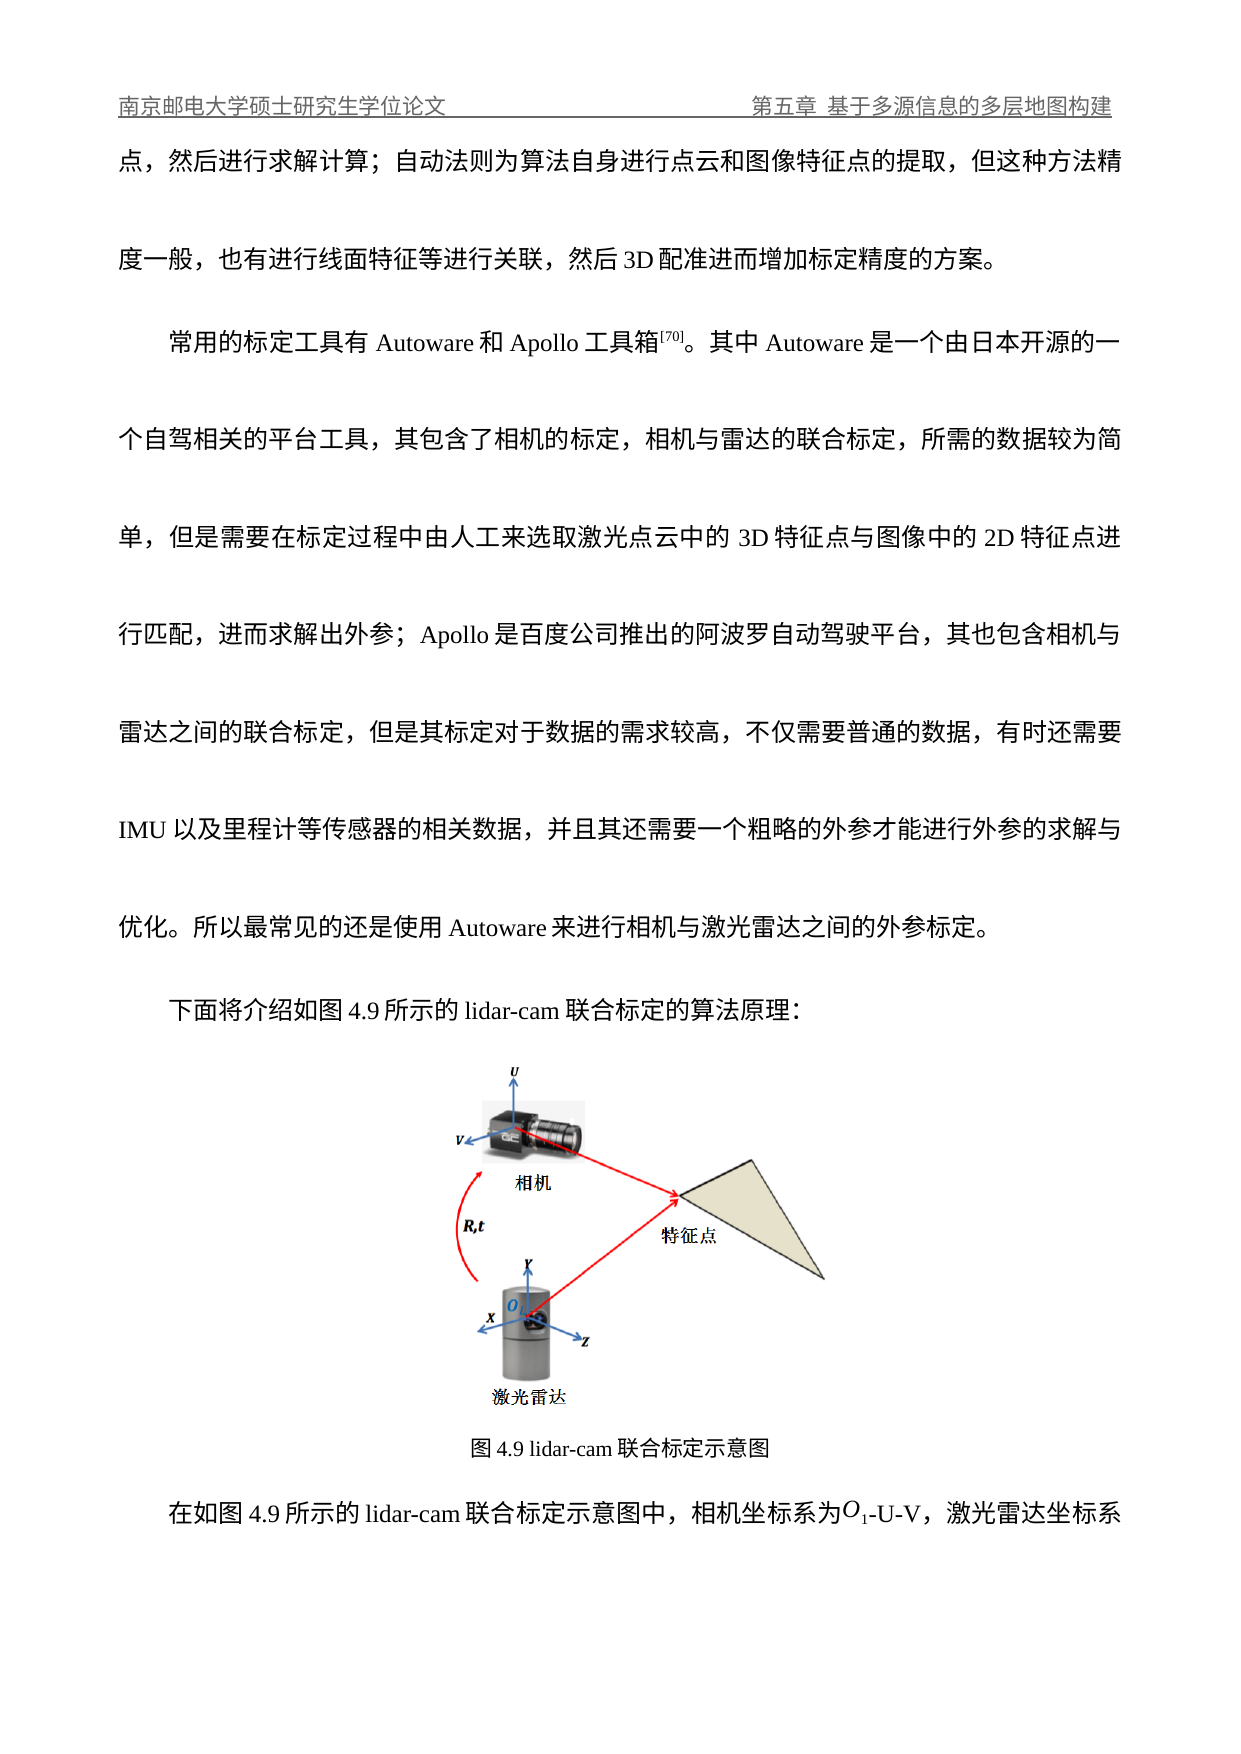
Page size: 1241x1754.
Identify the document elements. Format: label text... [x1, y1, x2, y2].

picture [391, 1059, 850, 1413]
text 图4.9 lidar-cam联合标定示意图 [118, 1431, 1122, 1463]
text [118, 127, 1122, 290]
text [118, 1479, 1122, 1544]
text 下面将介绍如图4.9所示的lidar-cam联合标定的算法原理： [118, 976, 1122, 1041]
text 常用的标定工具有Autoware和Apollo工具箱[70]。其中Autoware是一个由日本开源的一个自驾相关的平台工具，其包含了相机的标定，相机与雷达的联合标定，所需的数据较为简单，但是需要在标定过程中由人工来选取激光点云中的3D特征点与图像中的2D特征点进行匹配，进而求解出外参；Apollo是百度公司推出的阿波罗自动驾驶平台，其也包含相机与雷达之间的联合标定，但是其标定对于数据的需求较高，不仅需要普通的数据，有时还需要IMU以及里程计等传感器的相关数据，并且其还需要一个粗略的外参才能进行外参的求解与优化。所以最常见的还是使用Autoware来进行相机与激光雷达之间的外参标定。 [118, 308, 1122, 958]
